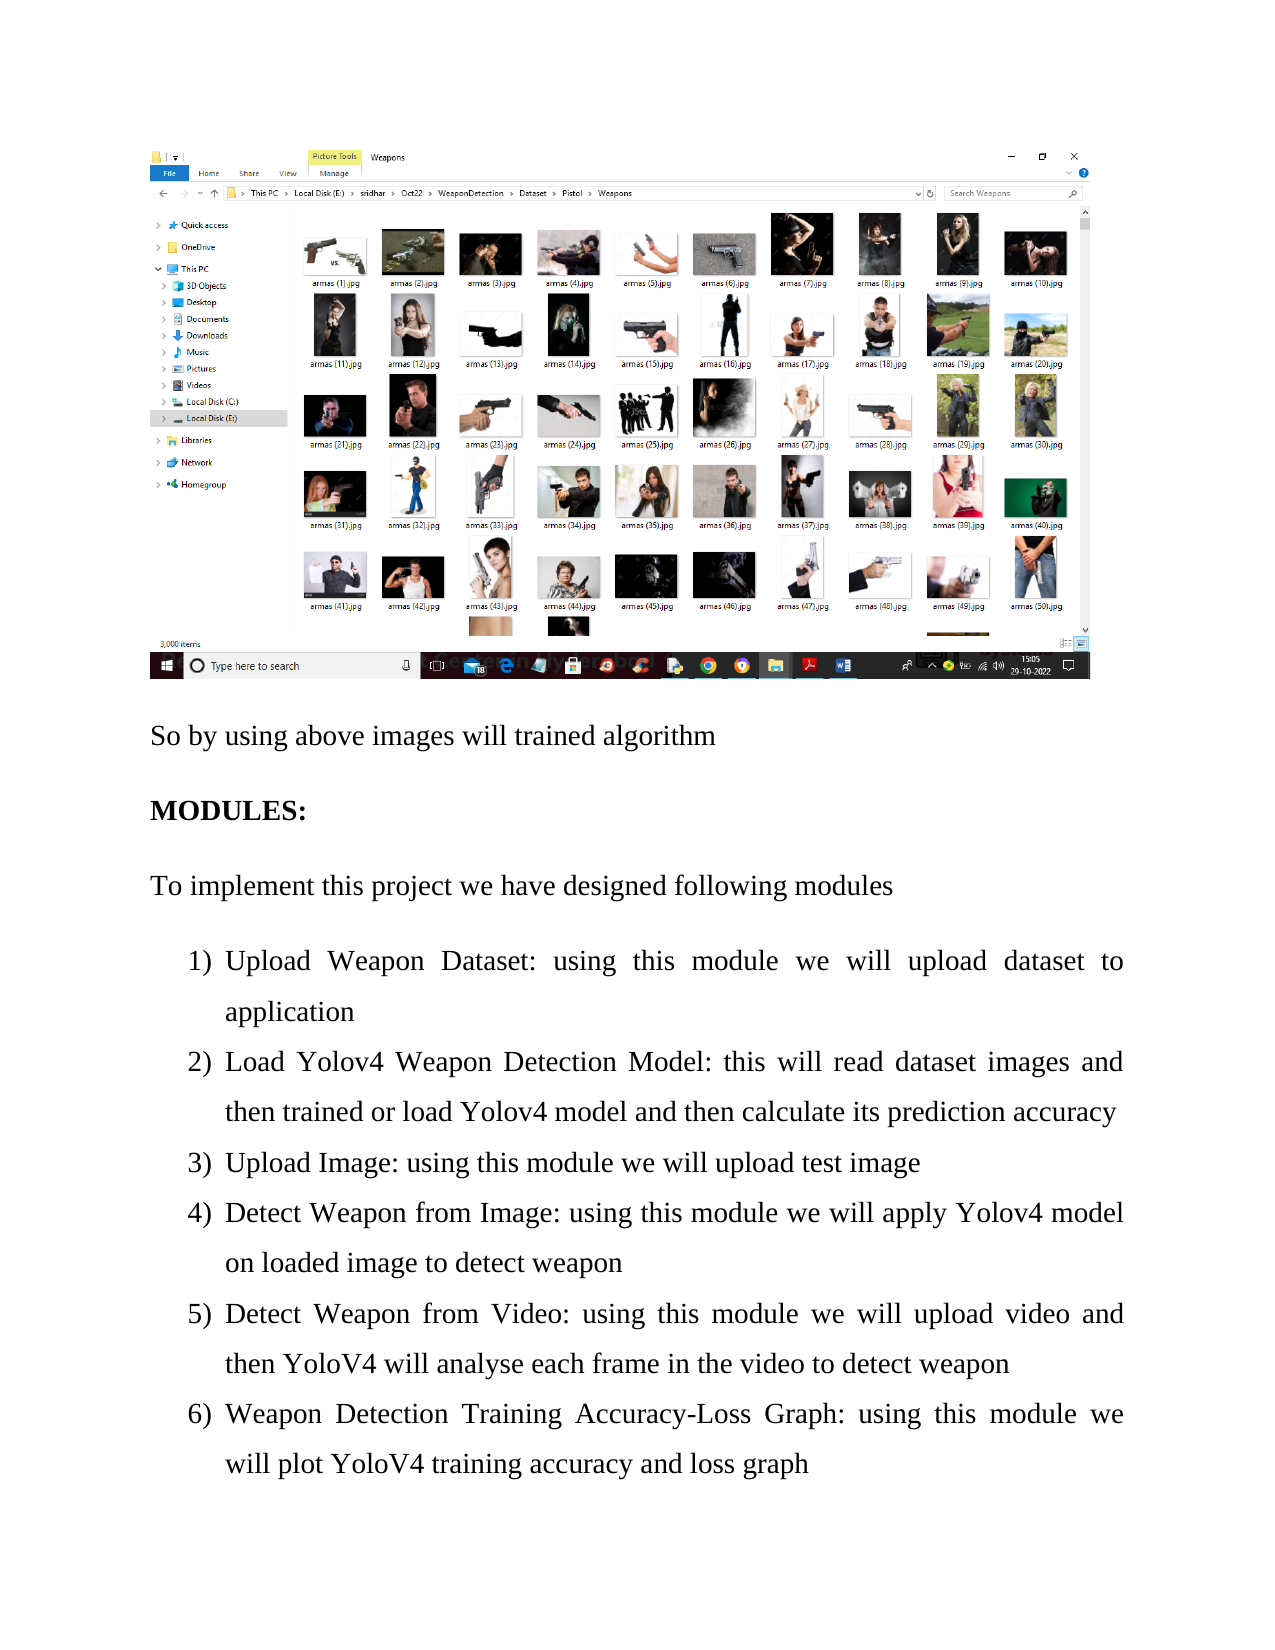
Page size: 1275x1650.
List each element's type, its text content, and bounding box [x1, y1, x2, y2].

list Detect Weapon from Image: using this module we will apply Yolov4 model on loaded image to detect weapon [187, 1195, 1125, 1279]
text So by using above images will trained algorithm [150, 718, 1125, 751]
list Upload Weapon Dataset: using this module we will upload dataset to application [187, 943, 1125, 1027]
text MODULES: [150, 793, 1125, 826]
picture [150, 150, 1091, 679]
list Upload Image: using this module we will upload test image [187, 1145, 1125, 1178]
list Detect Weapon from Video: using this module we will upload video and then YoloV4 will analyse each frame in the video to detect weapon [187, 1296, 1125, 1379]
list Weapon Detection Training Accuracy-Loss Graph: using this module we will plot YoloV4 training accuracy and loss graph [187, 1396, 1125, 1480]
text To implement this project we have designed following modules [150, 868, 1125, 902]
list Load Yolov4 Weapon Detection Model: this will read dataset images and then trained or load Yolov4 model and then calculate its prediction accuracy [187, 1044, 1125, 1128]
